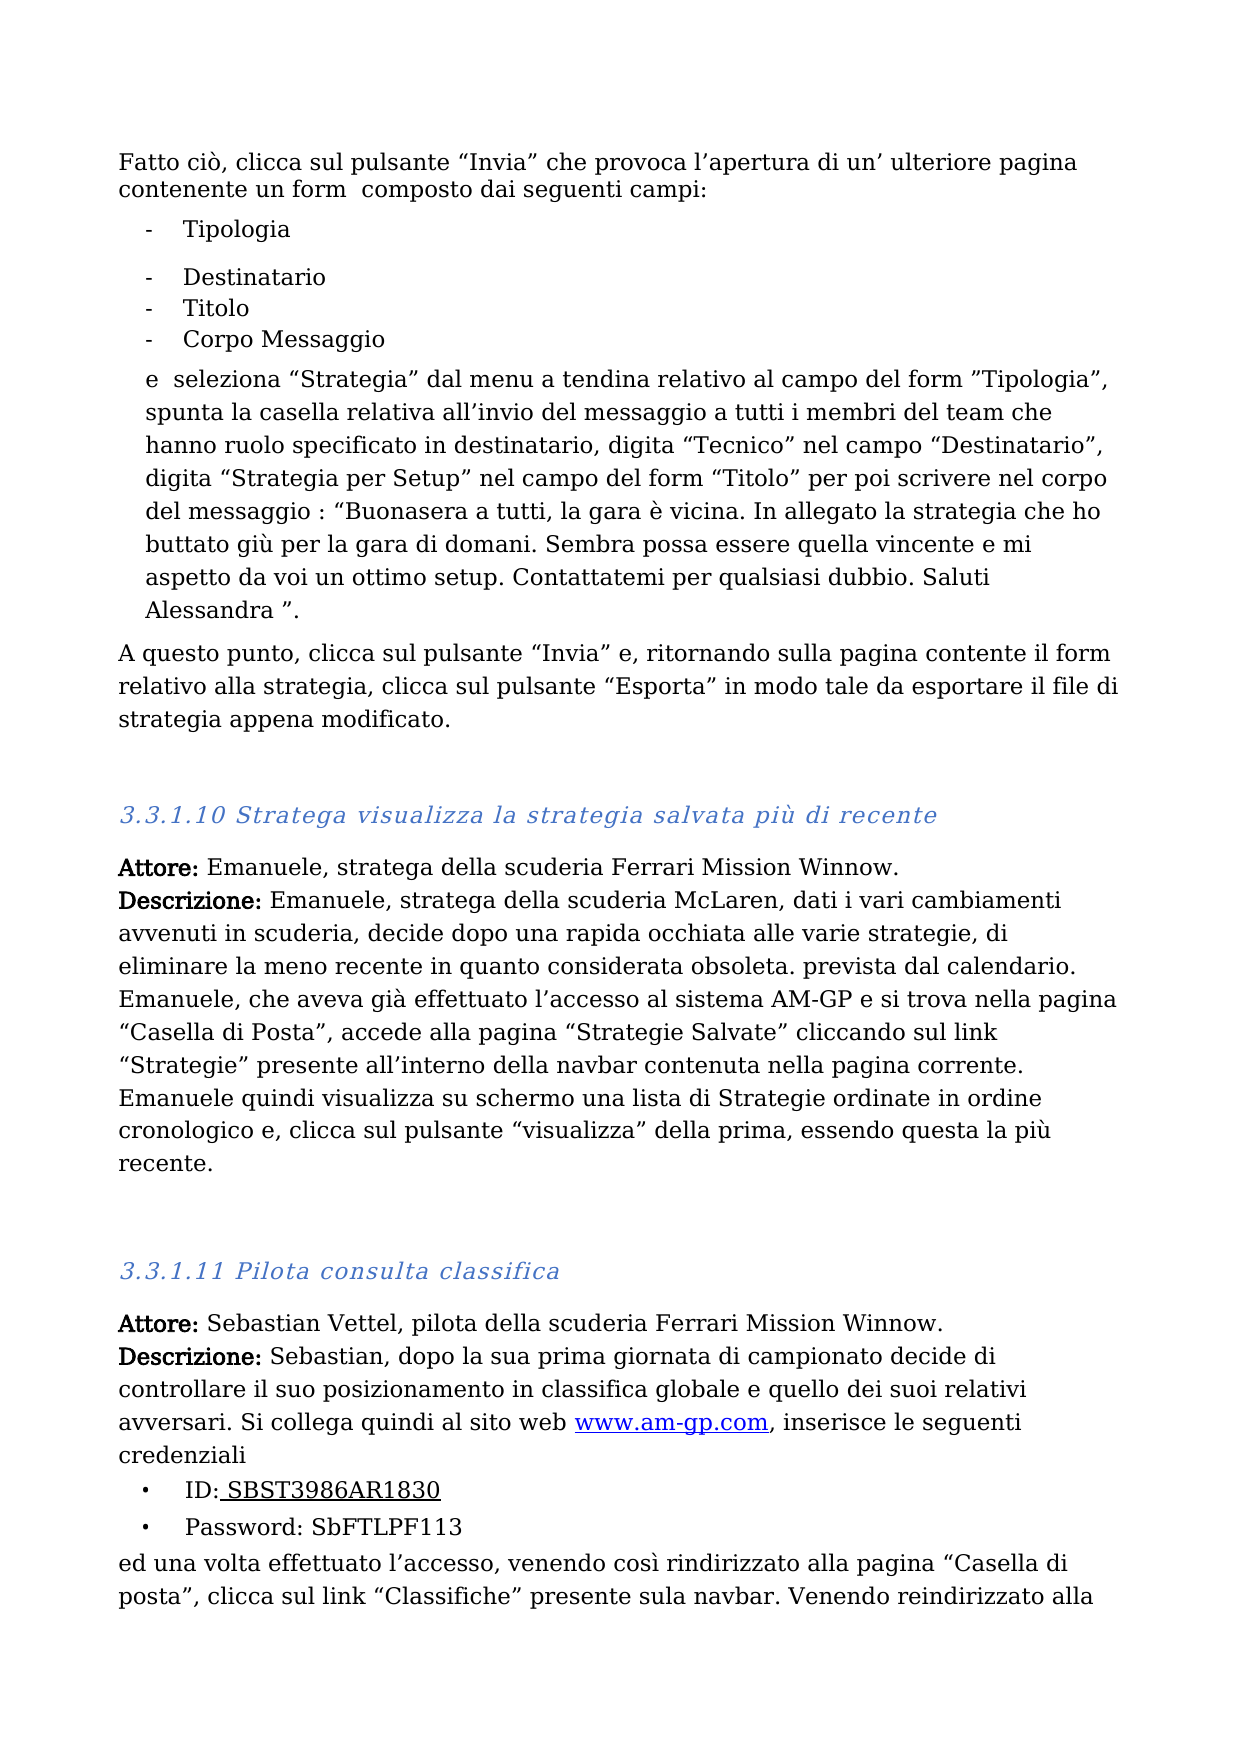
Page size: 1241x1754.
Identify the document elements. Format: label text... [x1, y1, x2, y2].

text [118, 1548, 1122, 1609]
text Attore: Emanuele, stratega della scuderia Ferrari Mission Winnow. [118, 853, 1122, 880]
list Corpo Messaggio [145, 323, 1122, 355]
text e seleziona “Strategia” dal menu a tendina relativo al campo del form ”Tipologia”, spunta la casella relativa all’invio del messaggio a tutti i membri del team che hanno ruolo specificato in destinatario, digita “Tecnico” nel campo “Destinatario”, digita “Strategia per Setup” nel campo del form “Titolo” per poi scrivere nel corpo del messaggio : “Buonasera a tutti, la gara è vicina. In allegato la strategia che ho buttato giù per la gara di domani. Sembra possa essere quella vincente e mi aspetto da voi un ottimo setup. Contattatemi per qualsiasi dubbio. Saluti Alessandra ”. [145, 365, 1122, 623]
list Destinatario [145, 261, 1122, 292]
text Fatto ciò, clicca sul pulsante “Invia” che provoca l’apertura di un’ ulteriore pagina contenente un form composto dai seguenti campi: [118, 148, 1122, 203]
list Titolo [145, 292, 1122, 323]
text Attore: Sebastian Vettel, pilota della scuderia Ferrari Mission Winnow. [118, 1309, 1122, 1336]
subtitle 3.3.1.10 Stratega visualizza la strategia salvata più di recente [118, 800, 1122, 828]
subtitle 3.3.1.11 Pilota consulta classifica [118, 1257, 1122, 1284]
text Descrizione: Sebastian, dopo la sua prima giornata di campionato decide di controllare il suo posizionamento in classifica globale e quello dei suoi relativi avversari. Si collega quindi al sito web www.am-gp.com, inserisce le seguenti credenziali [118, 1342, 1122, 1468]
list Tipologia [145, 213, 1122, 244]
list Password: SbFTLPF113 [141, 1511, 1122, 1542]
text A questo punto, clicca sul pulsante “Invia” e, ritornando sulla pagina contente il form relativo alla strategia, clicca sul pulsante “Esporta” in modo tale da esportare il file di strategia appena modificato. [118, 639, 1122, 732]
list ID: SBST3986AR1830 [141, 1473, 1122, 1505]
text Descrizione: Emanuele, stratega della scuderia McLaren, dati i vari cambiamenti avvenuti in scuderia, decide dopo una rapida occhiata alle varie strategie, di eliminare la meno recente in quanto considerata obsoleta. prevista dal calendario. Emanuele, che aveva già effettuato l’accesso al sistema AM-GP e si trova nella pagina “Casella di Posta”, accede alla pagina “Strategie Salvate” cliccando sul link “Strategie” presente all’interno della navbar contenuta nella pagina corrente. Emanuele quindi visualizza su schermo una lista di Strategie ordinate in ordine cronologico e, clicca sul pulsante “visualizza” della prima, essendo questa la più recente. [118, 886, 1122, 1177]
